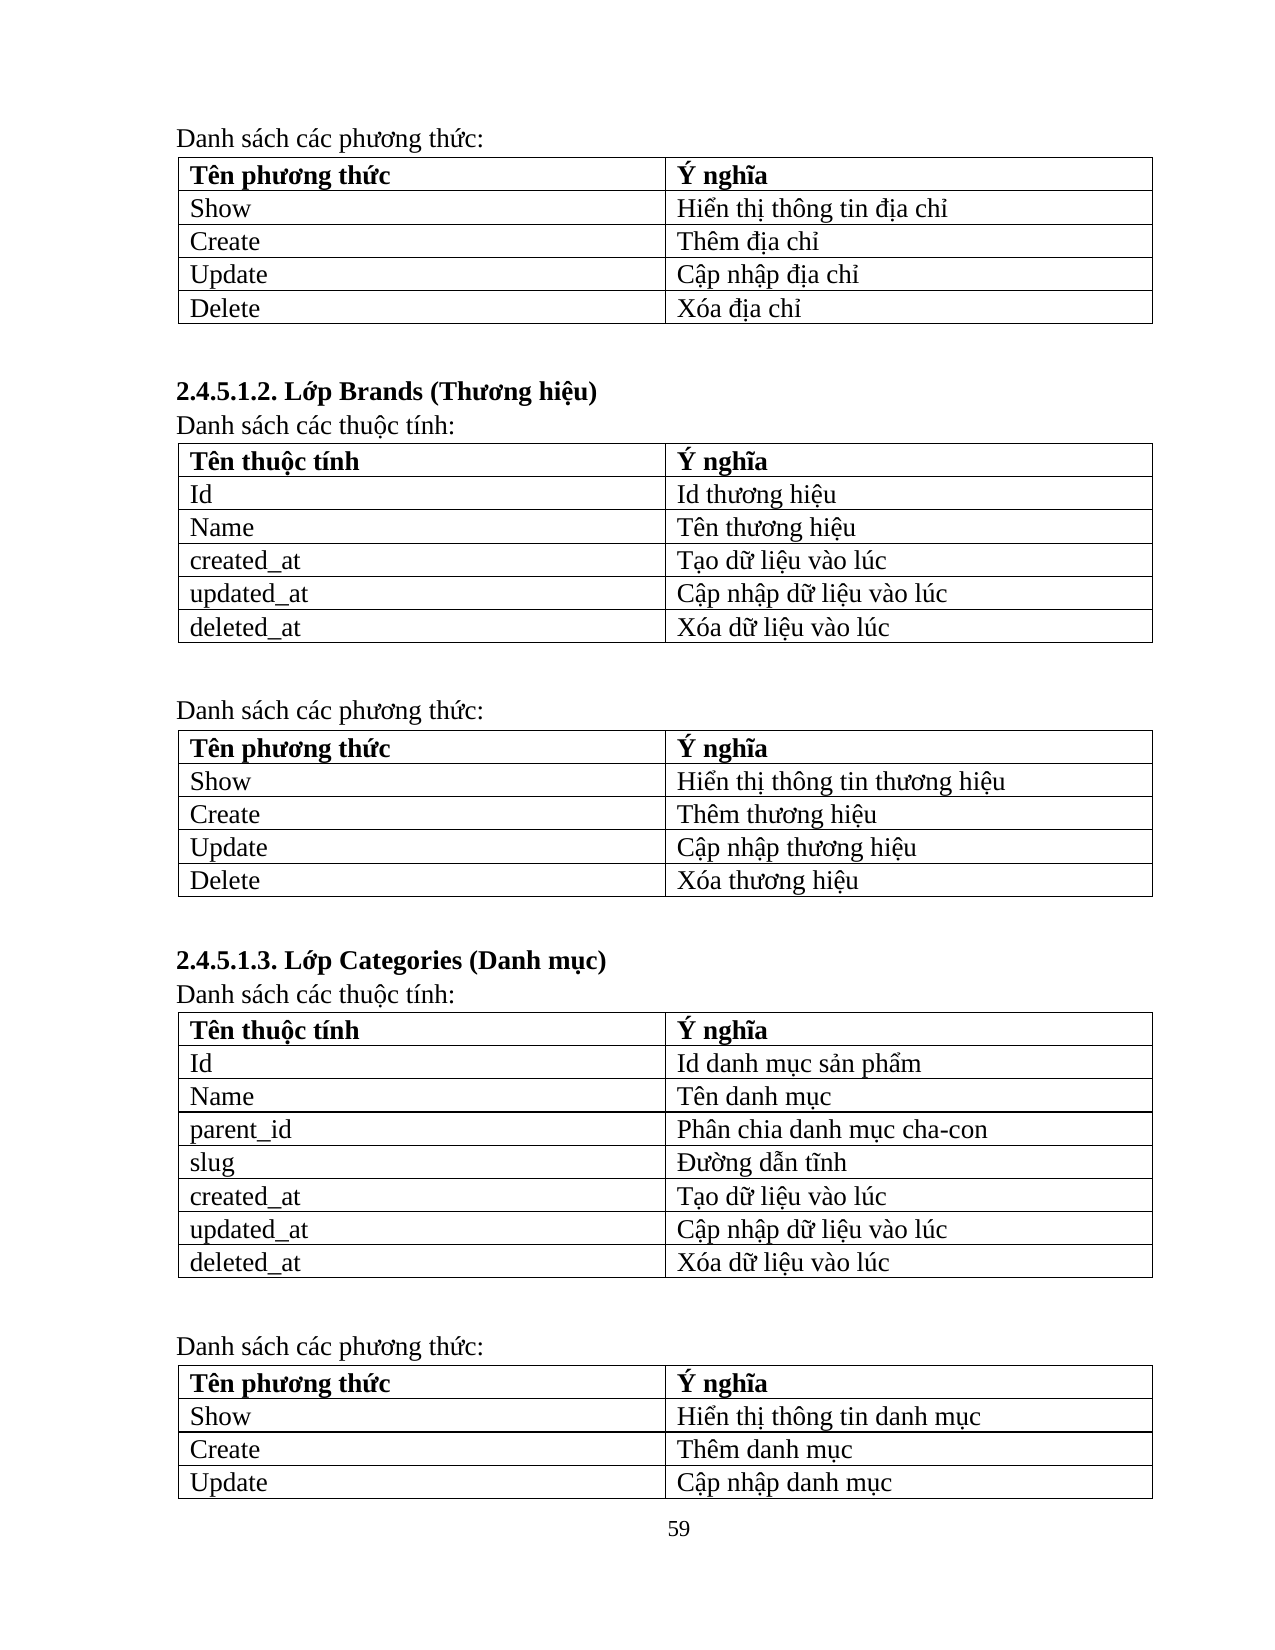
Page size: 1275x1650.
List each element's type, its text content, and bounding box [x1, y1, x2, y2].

table_cell Cập nhập thương hiệu [666, 830, 1152, 862]
table_cell Cập nhập địa chỉ [666, 258, 1152, 290]
text Danh sách các phương thức: [176, 1330, 1193, 1361]
table_cell parent_id [179, 1113, 665, 1144]
text 2.4.5.1.2. Lớp Brands (Thương hiệu) [176, 375, 664, 406]
table_cell Hiển thị thông tin thương hiệu [666, 764, 1152, 796]
table_cell Id thương hiệu [666, 477, 1152, 509]
table_cell Id danh mục sản phẩm [666, 1046, 1152, 1078]
table_header Tên phương thức [179, 731, 665, 763]
table_cell Hiển thị thông tin danh mục [666, 1399, 1152, 1431]
table_cell updated_at [179, 1212, 665, 1244]
table_cell slug [179, 1146, 665, 1178]
table_header Tên phương thức [179, 158, 665, 190]
table_cell Create [179, 1433, 665, 1464]
table_cell Phân chia danh mục cha-con [666, 1113, 1152, 1144]
table_cell Id [179, 1046, 665, 1078]
table_cell Thêm thương hiệu [666, 797, 1152, 829]
table_cell Thêm địa chỉ [666, 225, 1152, 257]
table_cell updated_at [179, 577, 665, 609]
table_cell Update [179, 1466, 665, 1498]
table_cell Cập nhập dữ liệu vào lúc [666, 577, 1152, 609]
table_cell Name [179, 1079, 665, 1111]
text 2.4.5.1.3. Lớp Categories (Danh mục) [176, 944, 674, 976]
table_cell Update [179, 830, 665, 862]
table_cell Update [179, 258, 665, 290]
table_header Tên thuộc tính [179, 1013, 665, 1045]
table_cell Hiển thị thông tin địa chỉ [666, 191, 1152, 223]
table_cell created_at [179, 544, 665, 576]
table_cell Show [179, 1399, 665, 1431]
text Danh sách các phương thức: [176, 694, 1193, 726]
text Danh sách các phương thức: [176, 122, 1193, 153]
table_cell Tên thương hiệu [666, 510, 1152, 542]
table_header Tên thuộc tính [179, 444, 665, 476]
table_cell Xóa địa chỉ [666, 291, 1152, 323]
table_cell created_at [179, 1179, 665, 1211]
table_cell Xóa dữ liệu vào lúc [666, 610, 1152, 642]
table_cell Đường dẫn tĩnh [666, 1146, 1152, 1178]
table_cell Delete [179, 291, 665, 323]
table_cell Id [179, 477, 665, 509]
table_cell Xóa thương hiệu [666, 864, 1152, 896]
text Danh sách các thuộc tính: [176, 409, 664, 440]
table_cell Tên danh mục [666, 1079, 1152, 1111]
table_cell Show [179, 191, 665, 223]
table_cell Show [179, 764, 665, 796]
table_cell Cập nhập dữ liệu vào lúc [666, 1212, 1152, 1244]
table_header Ý nghĩa [666, 1366, 1152, 1398]
table_cell Name [179, 510, 665, 542]
table_header Ý nghĩa [666, 444, 1152, 476]
table_cell Thêm danh mục [666, 1433, 1152, 1464]
table_cell deleted_at [179, 1245, 665, 1277]
table_cell Tạo dữ liệu vào lúc [666, 544, 1152, 576]
text Danh sách các thuộc tính: [176, 978, 674, 1009]
table_cell deleted_at [179, 610, 665, 642]
table_header Ý nghĩa [666, 731, 1152, 763]
table_header Ý nghĩa [666, 1013, 1152, 1045]
table_cell Create [179, 797, 665, 829]
table_header Ý nghĩa [666, 158, 1152, 190]
table_cell Cập nhập danh mục [666, 1466, 1152, 1498]
table_header Tên phương thức [179, 1366, 665, 1398]
table_cell Create [179, 225, 665, 257]
table_cell Xóa dữ liệu vào lúc [666, 1245, 1152, 1277]
table_cell Tạo dữ liệu vào lúc [666, 1179, 1152, 1211]
table_cell Delete [179, 864, 665, 896]
